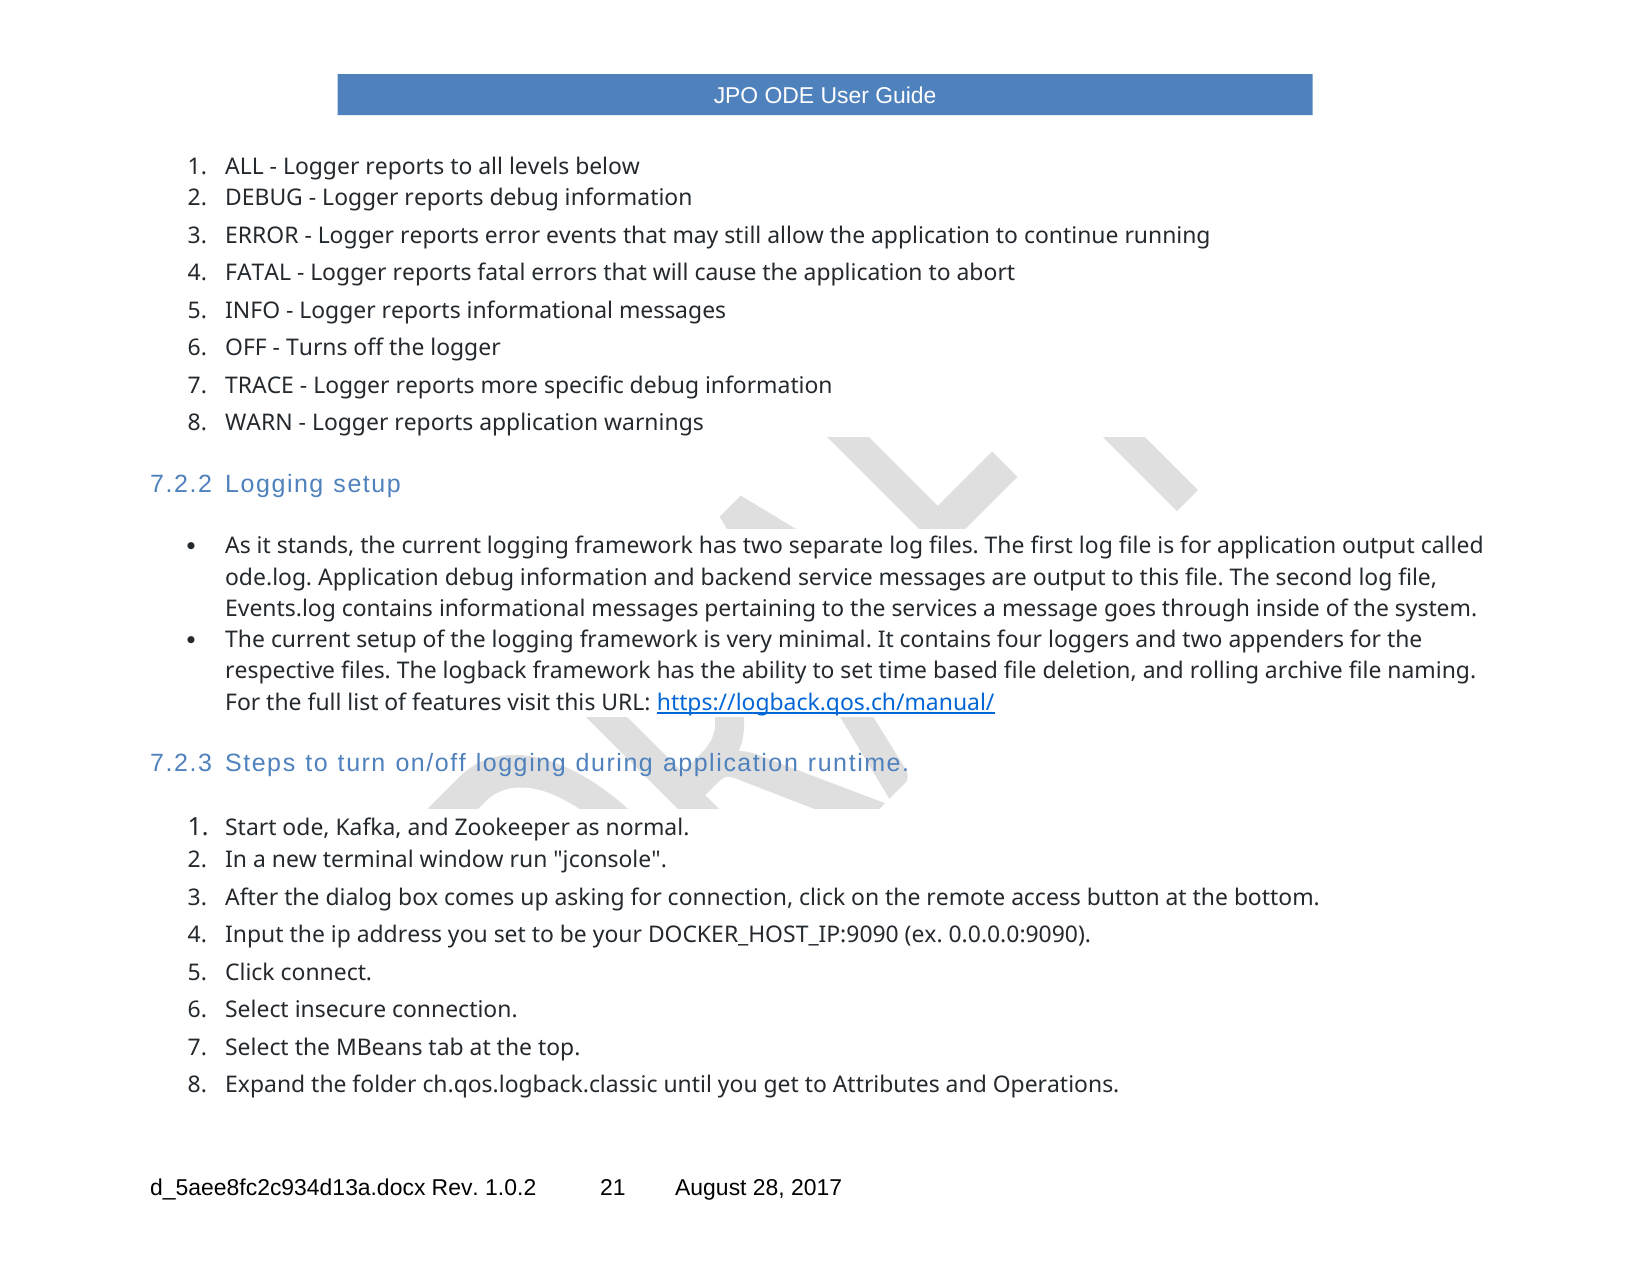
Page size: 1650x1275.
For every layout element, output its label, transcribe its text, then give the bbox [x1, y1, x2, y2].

list INFO - Logger reports informational messages [187, 294, 1500, 325]
list Click connect. [187, 956, 1500, 987]
subtitle Logging setup [150, 469, 1500, 497]
list TRACE - Logger reports more specific debug information [187, 369, 1500, 400]
list In a new terminal window run "jconsole". [187, 843, 1500, 874]
list FATAL - Logger reports fatal errors that will cause the application to abort [187, 256, 1500, 287]
list Expand the folder ch.qos.logback.classic until you get to Attributes and Operations. [187, 1068, 1500, 1099]
list ALL - Logger reports to all levels below [187, 150, 1500, 181]
list The current setup of the logging framework is very minimal. It contains four loggers and two appenders for the respective files. The logback framework has the ability to set time based file deletion, and rolling archive file naming. For the full list of features visit this URL: https://logback.qos.ch/manual/ [187, 623, 1500, 717]
list Input the ip address you set to be your DOCKER_HOST_IP:9090 (ex. 0.0.0.0:9090). [187, 918, 1500, 949]
list After the dialog box comes up asking for connection, click on the remote access button at the bottom. [187, 881, 1500, 912]
list ERROR - Logger reports error events that may still allow the application to continue running [187, 219, 1500, 250]
subtitle Steps to turn on/off logging during application runtime. [150, 748, 1500, 777]
list Select insecure connection. [187, 993, 1500, 1024]
list DEBUG - Logger reports debug information [187, 181, 1500, 212]
list WARN - Logger reports application warnings [187, 406, 1500, 437]
list As it stands, the current logging framework has two separate log files. The first log file is for application output called ode.log. Application debug information and backend service messages are output to this file. The second log file, Events.log contains informational messages pertaining to the services a message goes through inside of the system. [187, 529, 1500, 623]
list Start ode, Kafka, and Zookeeper as normal. [187, 809, 1500, 843]
list OFF - Turns off the logger [187, 331, 1500, 362]
list Select the MBeans tab at the top. [187, 1031, 1500, 1062]
